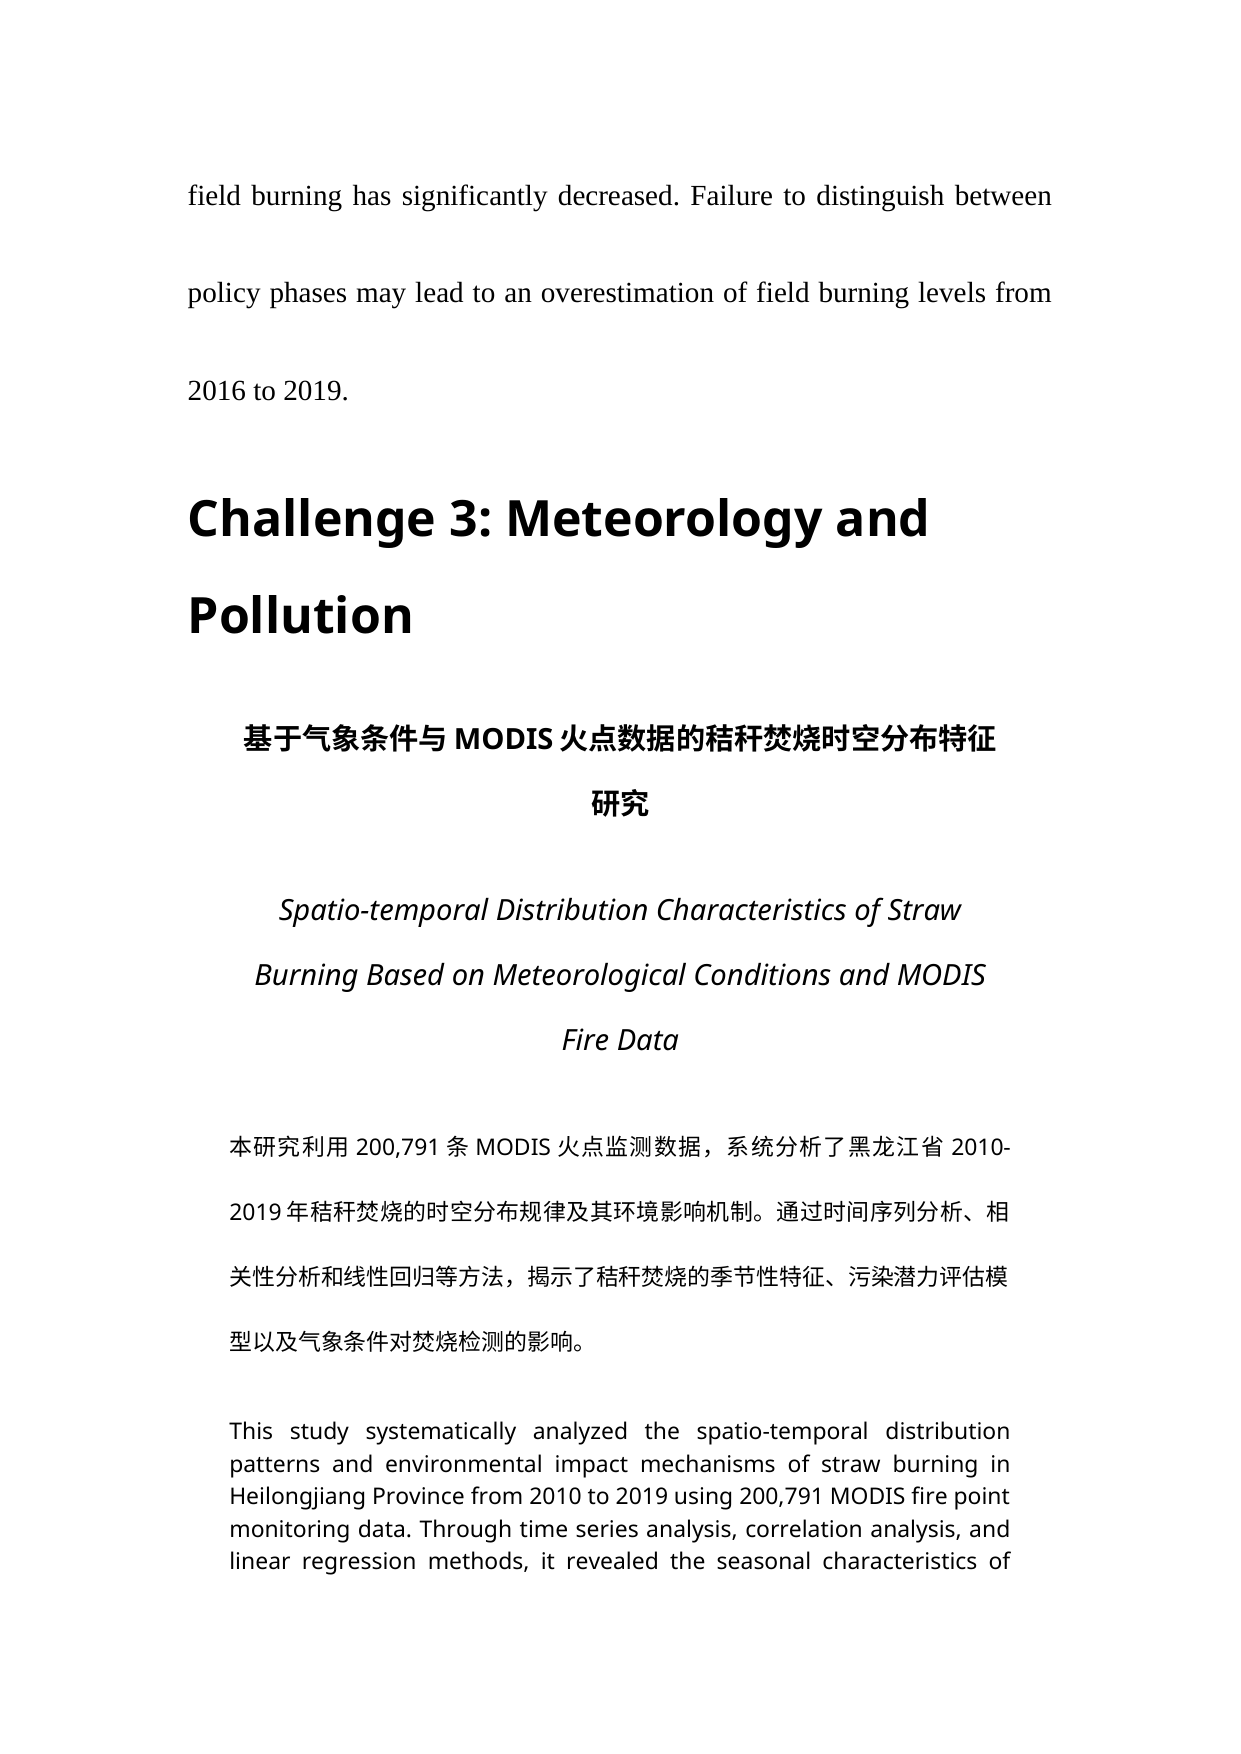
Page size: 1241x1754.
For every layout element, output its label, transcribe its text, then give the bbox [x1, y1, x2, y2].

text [187, 162, 1053, 422]
subtitle Challenge 3: Meteorology and Pollution [187, 468, 1053, 663]
text 本研究利用200,791条MODIS火点监测数据，系统分析了黑龙江省2010-2019年秸秆焚烧的时空分布规律及其环境影响机制。通过时间序列分析、相关性分析和线性回归等方法，揭示了秸秆焚烧的季节性特征、污染潜力评估模型以及气象条件对焚烧检测的影响。 [229, 1113, 1011, 1373]
text 基于气象条件与MODIS火点数据的秸秆焚烧时空分布特征研究 [229, 704, 1011, 834]
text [229, 1414, 1011, 1577]
text Spatio-temporal Distribution Characteristics of Straw Burning Based on Meteorological Conditions and MODIS Fire Data [229, 876, 1011, 1071]
